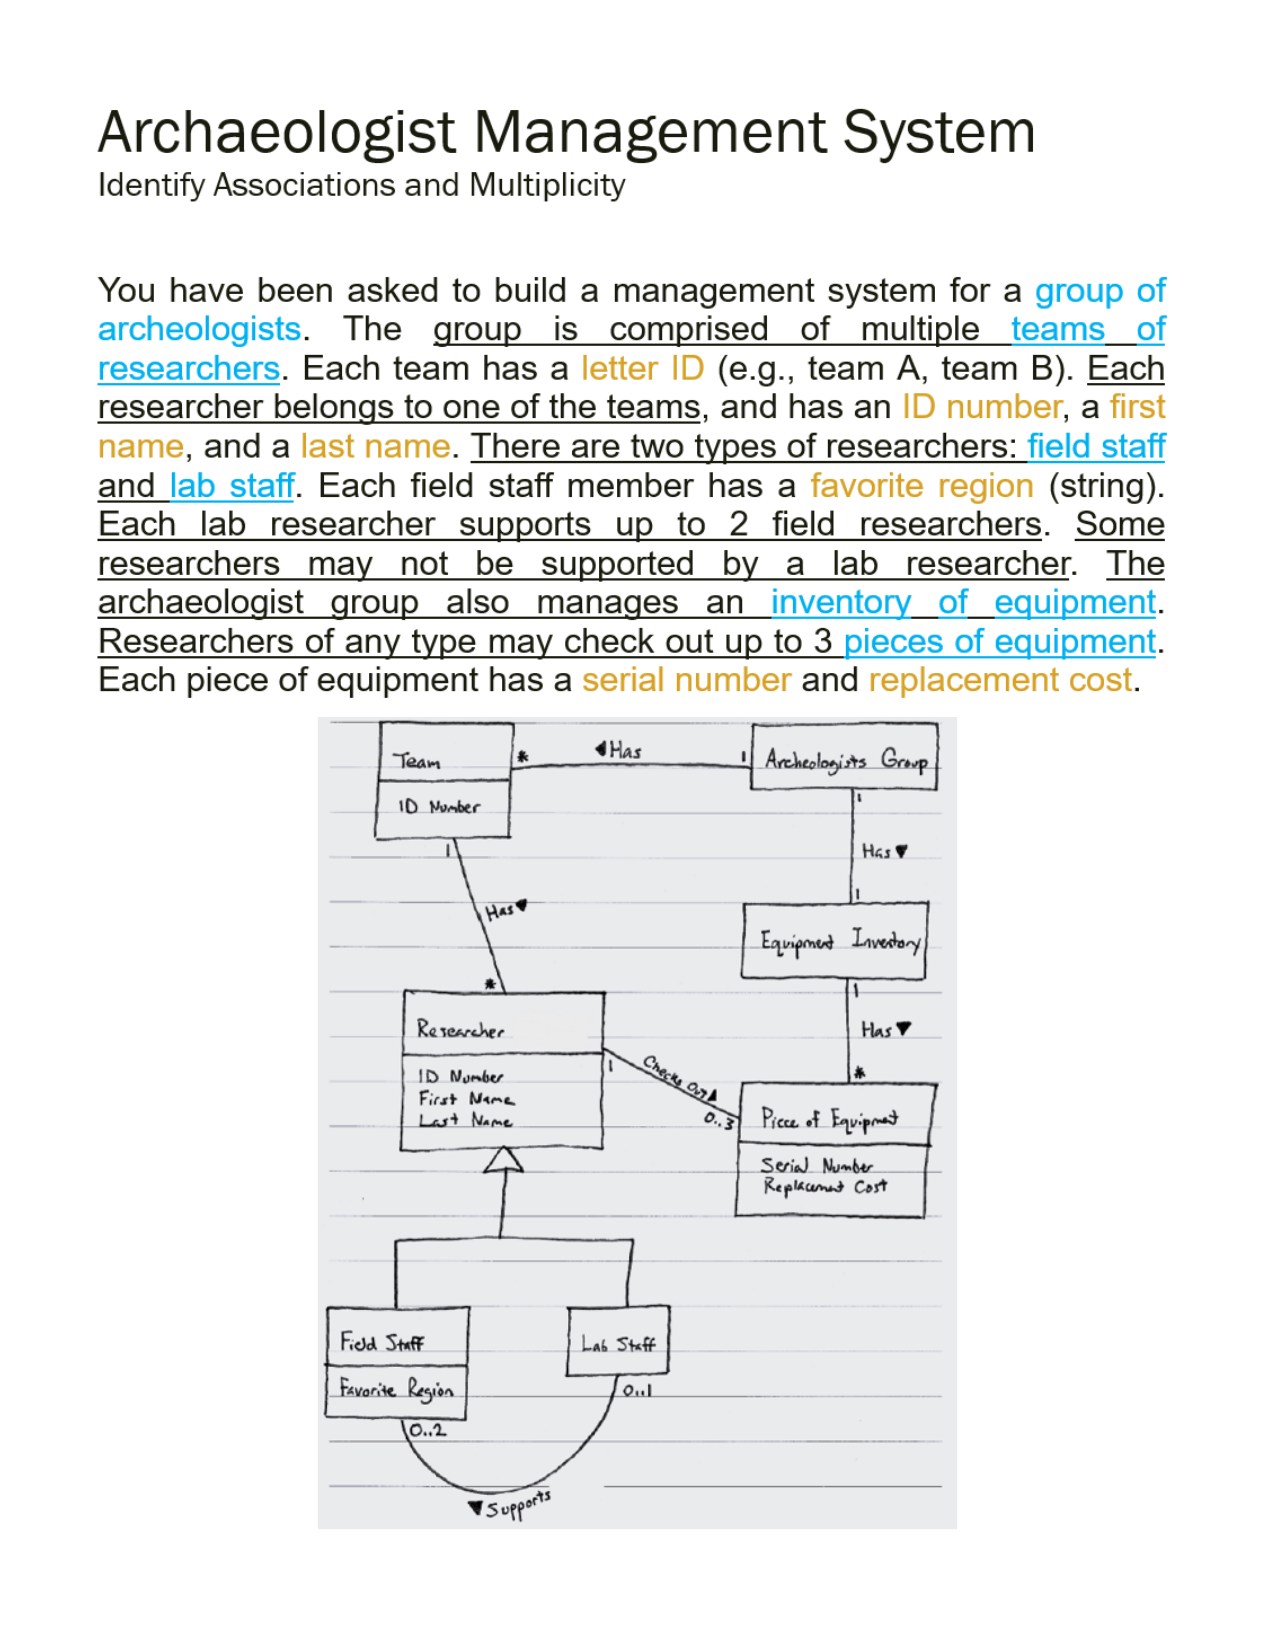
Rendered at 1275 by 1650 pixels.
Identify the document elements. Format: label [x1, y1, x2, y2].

picture [317, 717, 958, 1533]
picture [75, 75, 1200, 716]
